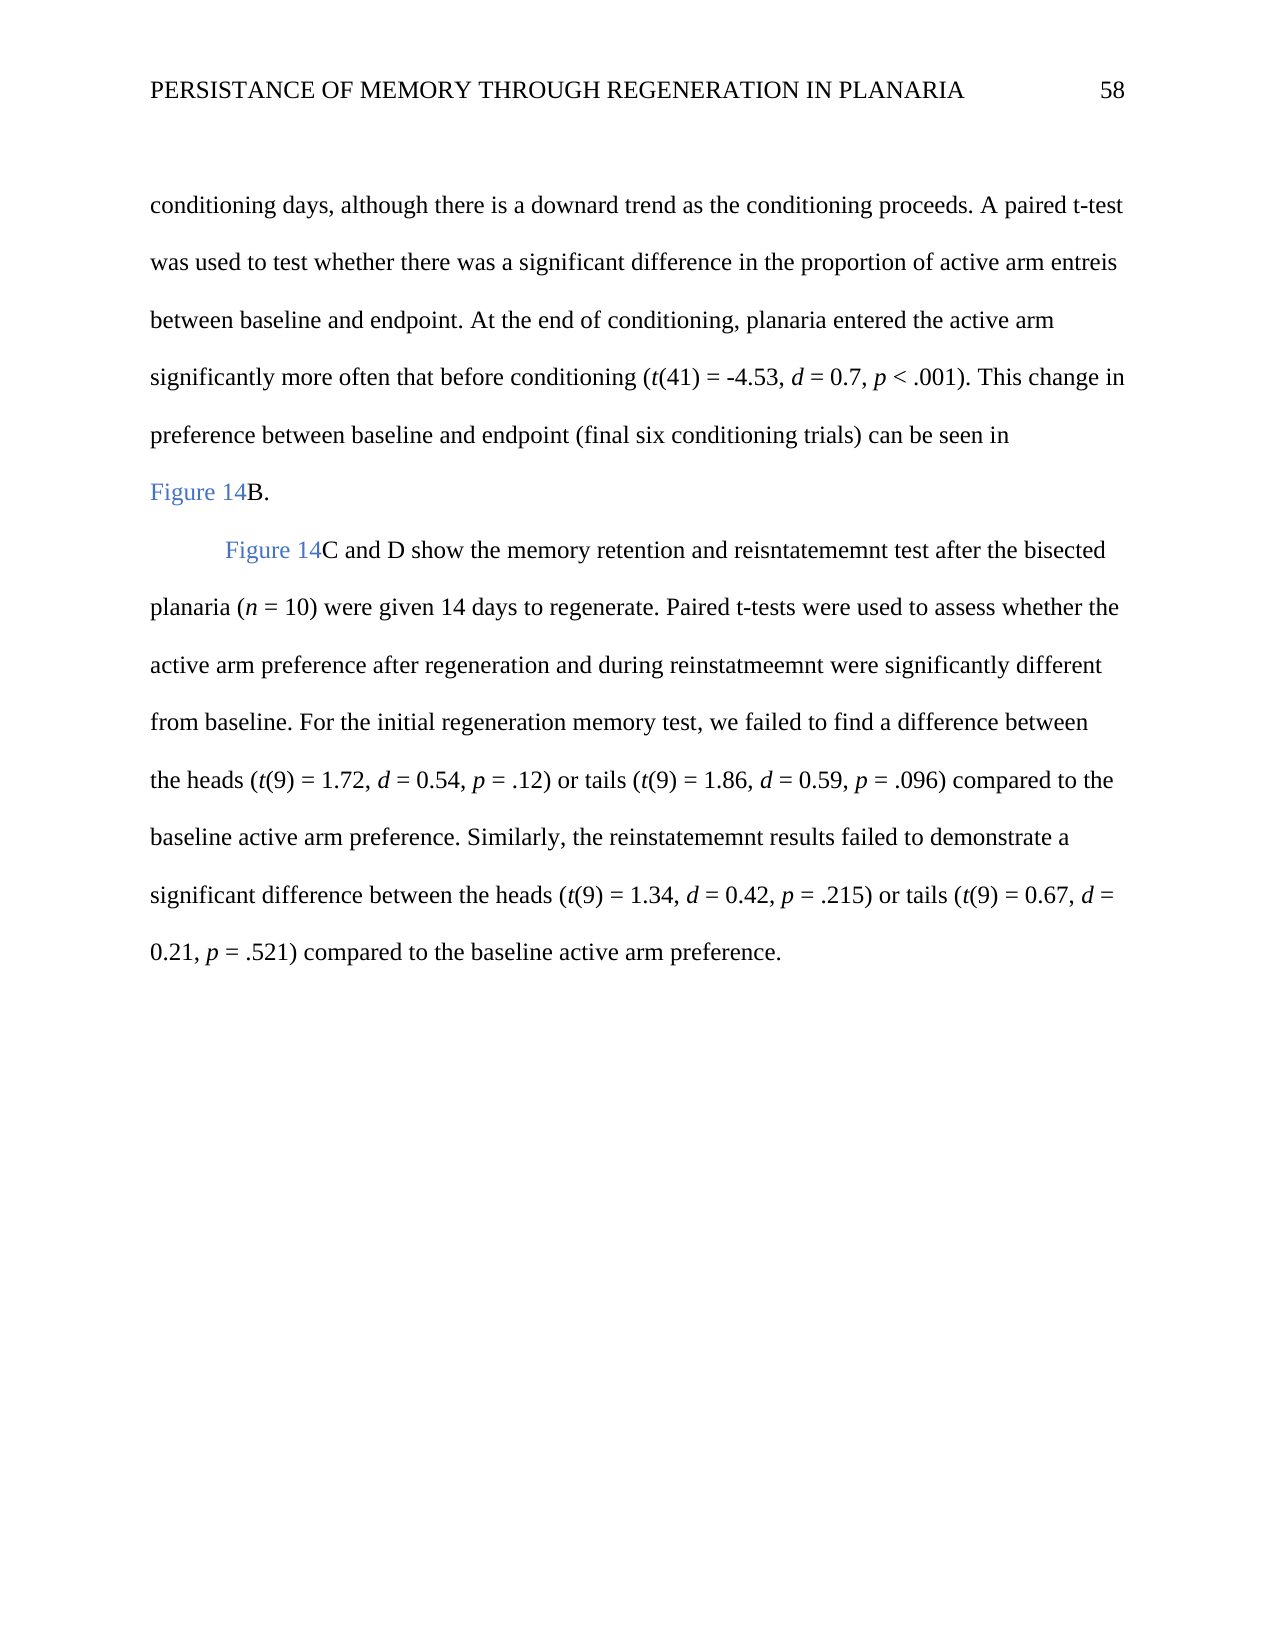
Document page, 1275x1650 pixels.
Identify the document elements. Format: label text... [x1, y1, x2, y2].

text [150, 190, 1125, 506]
text Figure 14C and D show the memory retention and reisntatememnt test after the bisected planaria (n = 10) were given 14 days to regenerate. Paired t-tests were used to assess whether the active arm preference after regeneration and during reinstatmeemnt were significantly different from baseline. For the initial regeneration memory test, we failed to find a difference between the heads (t(9) = 1.72, d = 0.54, p = .12) or tails (t(9) = 1.86, d = 0.59, p = .096) compared to the baseline active arm preference. Similarly, the reinstatememnt results failed to demonstrate a significant difference between the heads (t(9) = 1.34, d = 0.42, p = .215) or tails (t(9) = 0.67, d = 0.21, p = .521) compared to the baseline active arm preference. [150, 535, 1125, 966]
